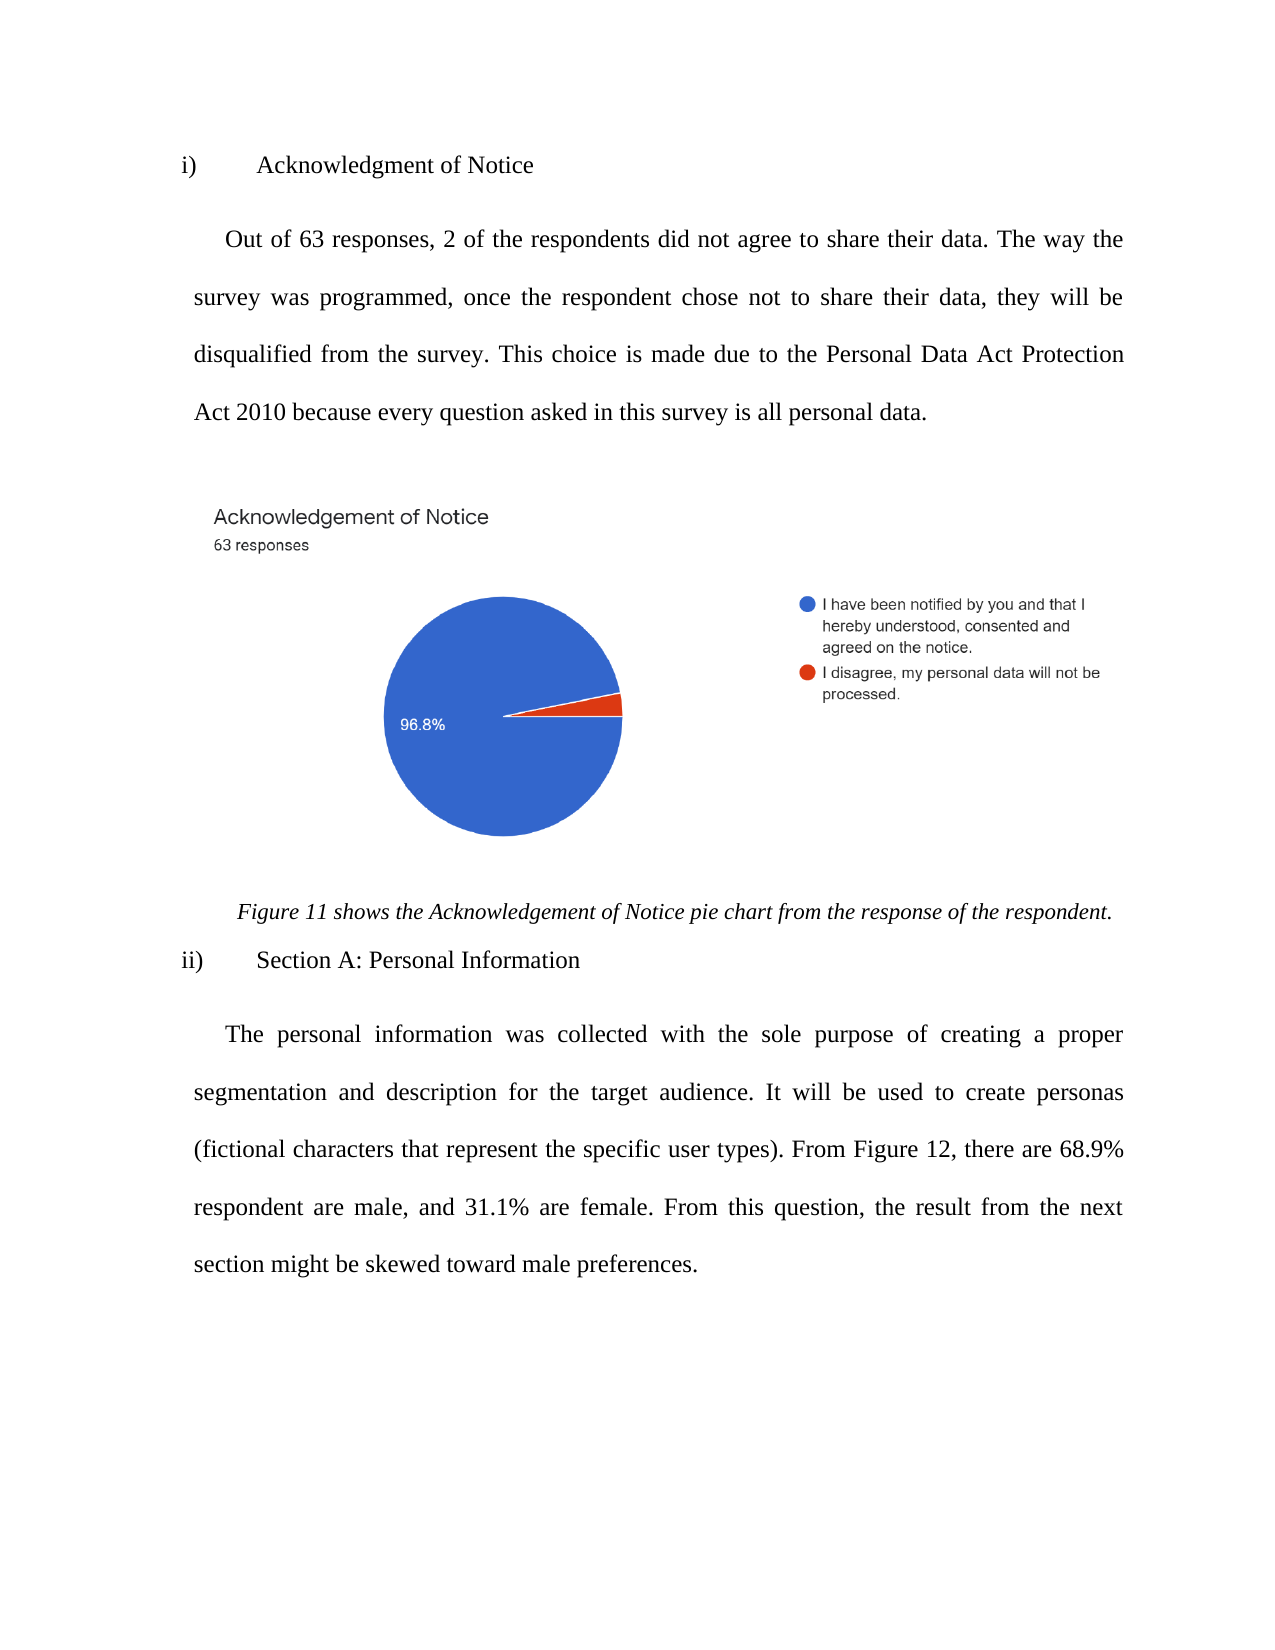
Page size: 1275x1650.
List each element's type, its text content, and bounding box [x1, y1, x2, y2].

text The personal information was collected with the sole purpose of creating a proper segmentation and description for the target audience. It will be used to create personas (fictional characters that represent the specific user types). From Figure 12, there are 68.9% respondent are male, and 31.1% are female. From this question, the result from the next section might be skewed toward male preferences. [194, 1019, 1125, 1278]
text Out of 63 responses, 2 of the respondents did not agree to share their data. The way the survey was programmed, once the respondent chose not to share their data, they will be disqualified from the survey. This choice is made due to the Personal Data Act Protection Act 2010 because every question asked in this survey is all personal data. [194, 224, 1125, 425]
text Figure 11 shows the Acknowledgement of Notice pie chart from the response of the respondent. [194, 898, 1125, 924]
subtitle Acknowledgment of Notice [181, 150, 1125, 179]
picture [181, 470, 1157, 882]
subtitle Section A: Personal Information [181, 945, 1125, 974]
